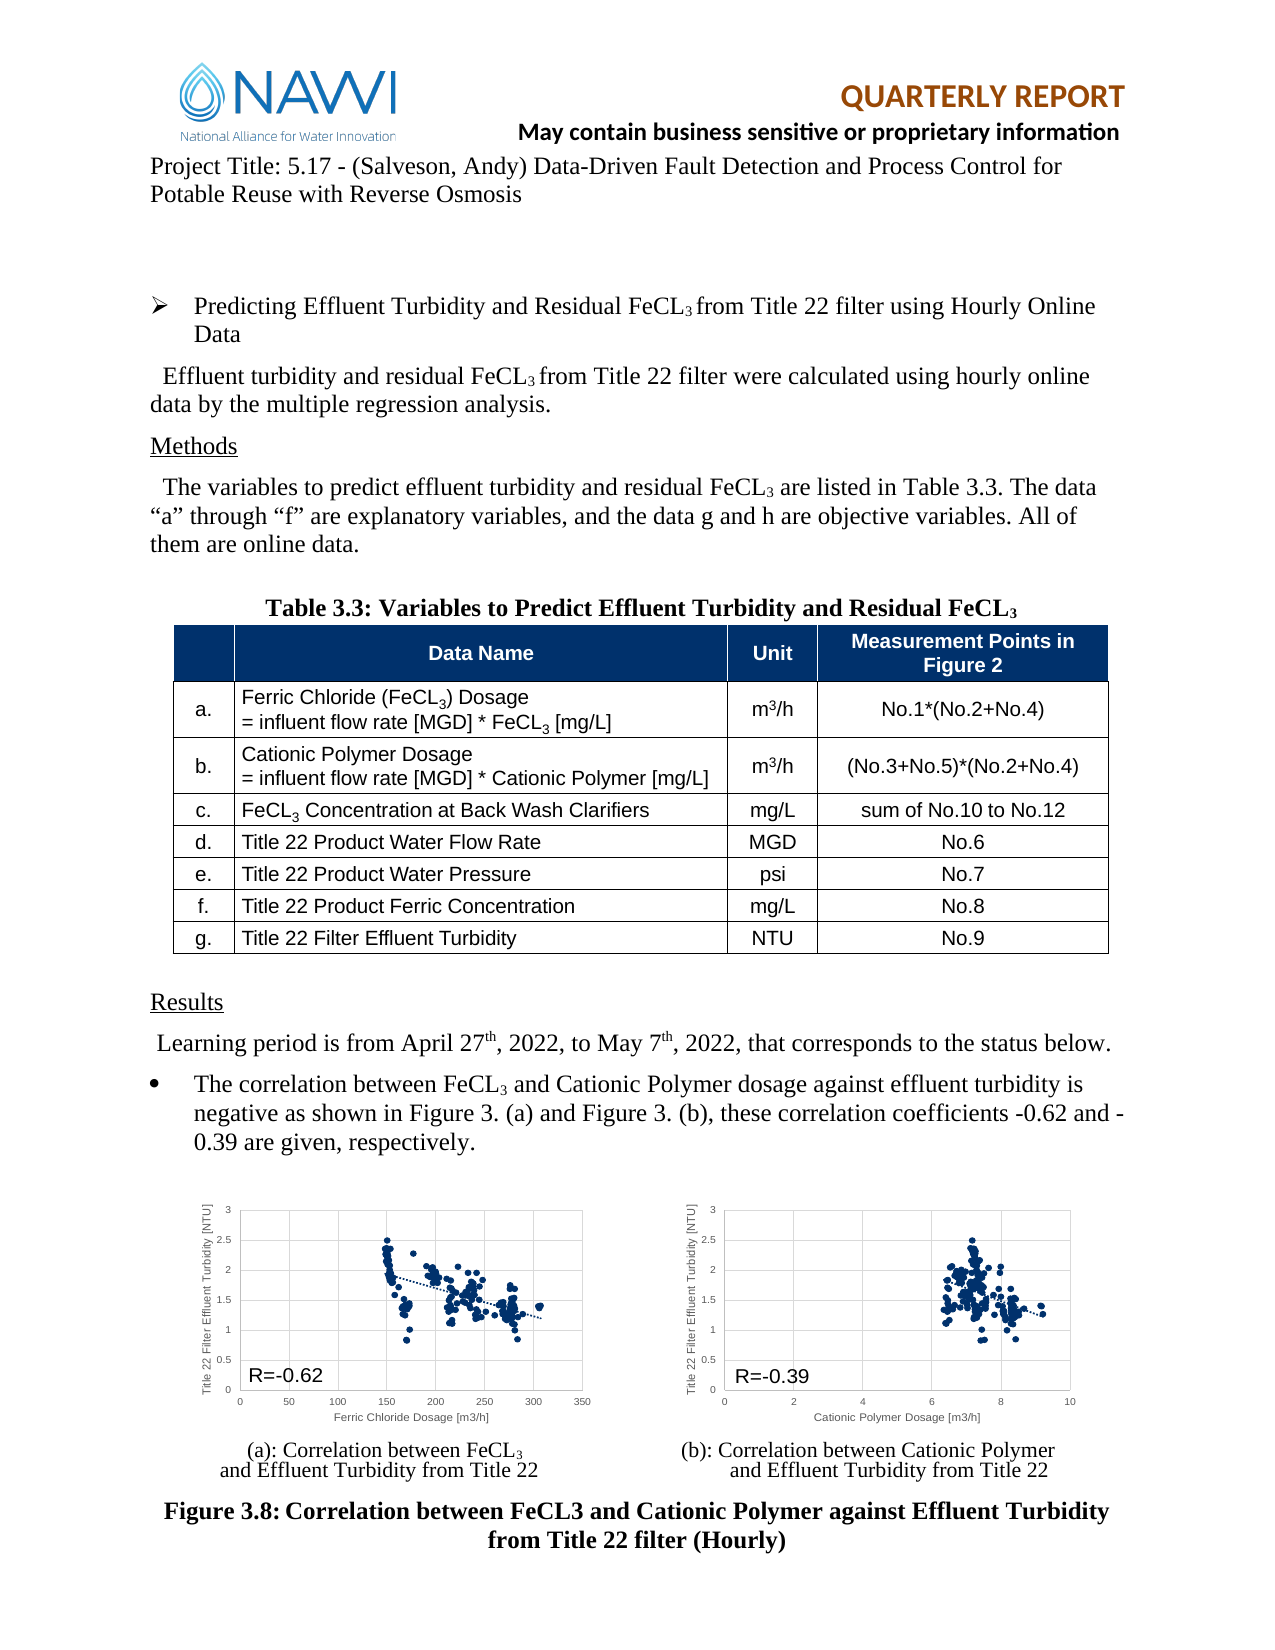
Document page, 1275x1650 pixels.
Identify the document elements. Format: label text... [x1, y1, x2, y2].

list Methods [150, 431, 1125, 459]
list Predicting Effluent Turbidity and Residual FeCL3 from Title 22 filter using Hourly Online Data [150, 291, 1125, 348]
text Effluent turbidity and residual FeCL3 from Title 22 filter were calculated using hourly online data by the multiple regression analysis. [150, 361, 1125, 418]
list Results [150, 599, 1125, 1016]
list The variables to predict effluent turbidity and residual FeCL3 are listed in Table 3.3. The data “a” through “f” are explanatory variables, and the data g and h are objective variables. All of them are online data. [150, 472, 1125, 558]
list The correlation between FeCL3 and Cationic Polymer dosage against effluent turbidity is negative as shown in Figure 3.8 (a) and Figure 3.8 (b), these correlation coefficients -0.62 and -0.39 are given, respectively. [150, 1069, 1125, 1156]
list Learning period is from April 27th, 2022, to May 7th, 2022, that corresponds to the status below. [150, 1028, 1125, 1057]
